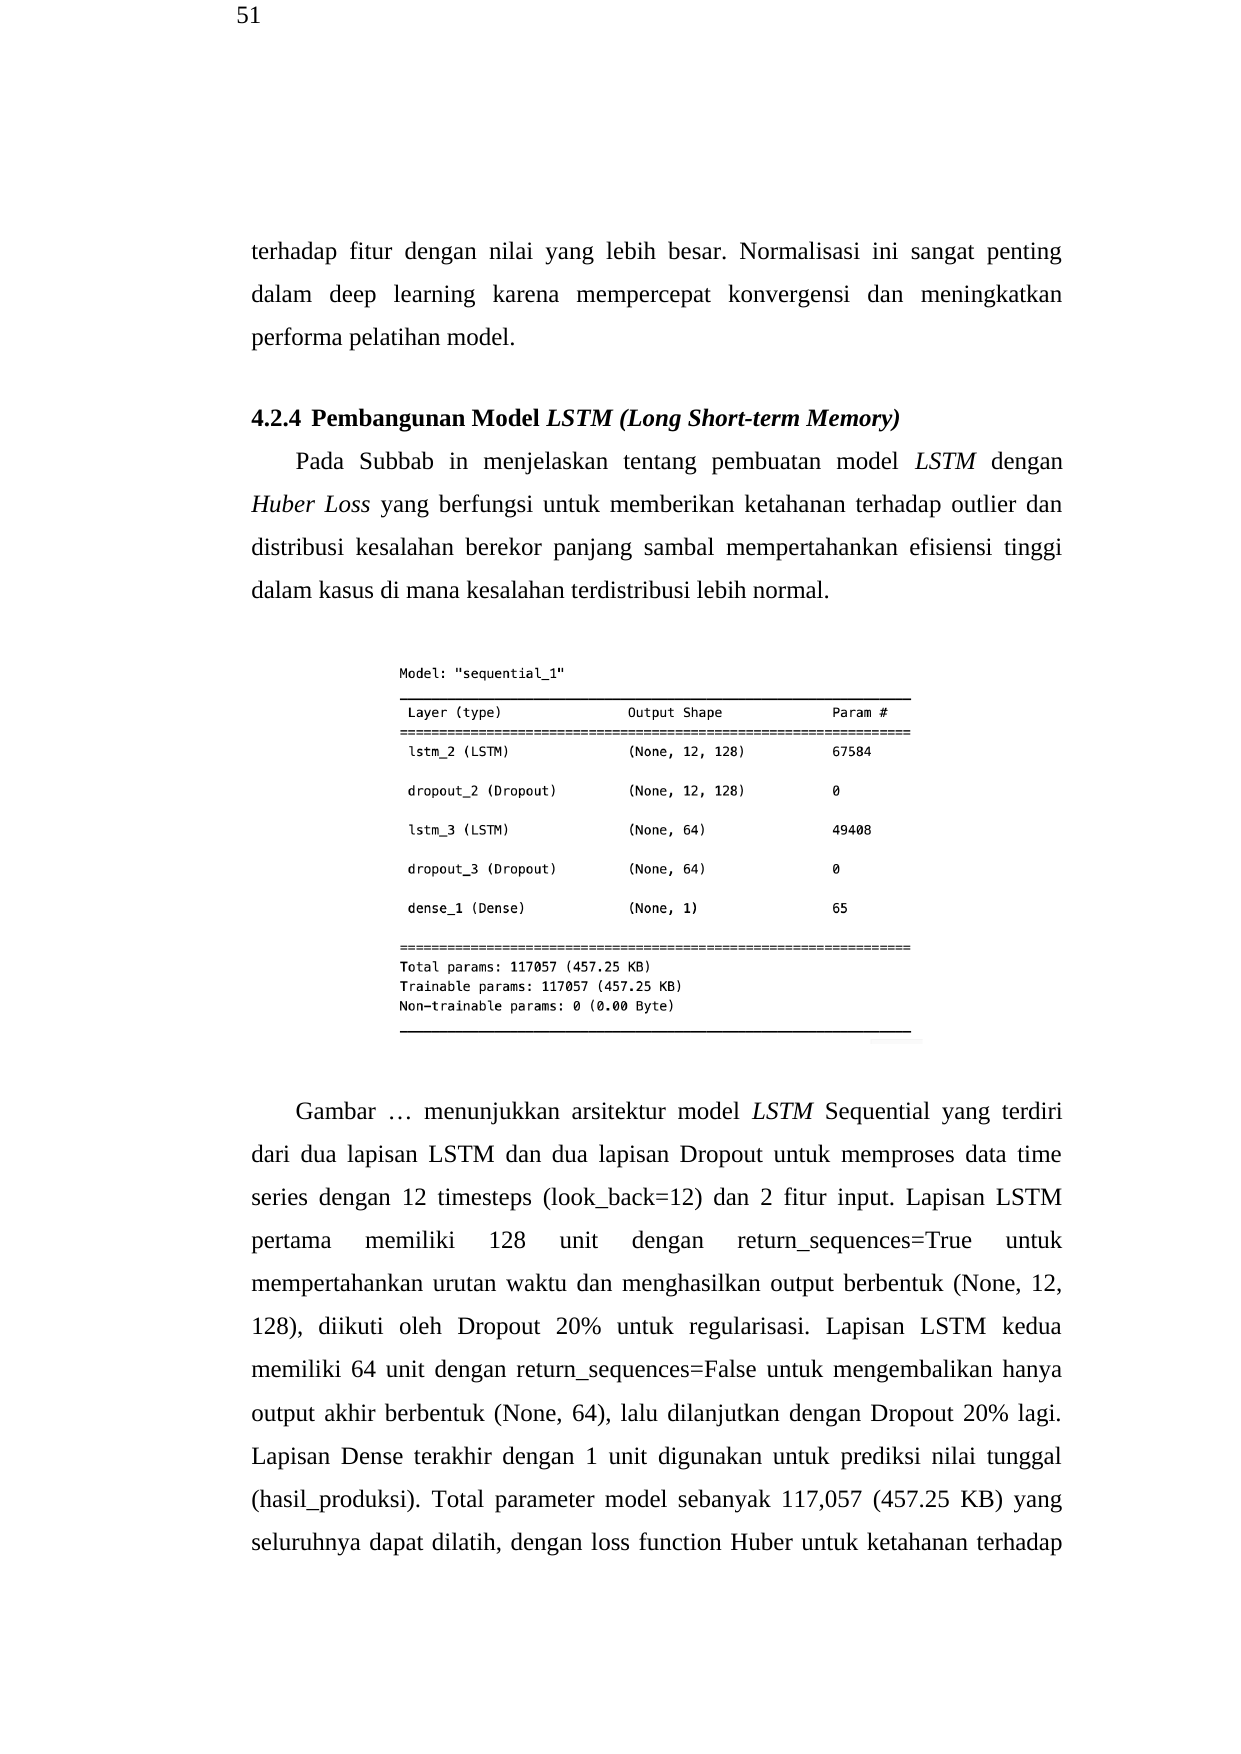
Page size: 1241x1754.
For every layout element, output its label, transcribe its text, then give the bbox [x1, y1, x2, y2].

list Pembangunan Model LSTM (Long Short-term Memory) [251, 403, 1063, 432]
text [251, 1096, 1063, 1556]
text Pada Subbab in menjelaskan tentang pembuatan model LSTM dengan Huber Loss yang berfungsi untuk memberikan ketahanan terhadap outlier dan distribusi kesalahan berekor panjang sambal mempertahankan efisiensi tinggi dalam kasus di mana kesalahan terdistribusi lebih normal. [251, 446, 1063, 604]
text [251, 236, 1063, 351]
picture [391, 656, 923, 1044]
